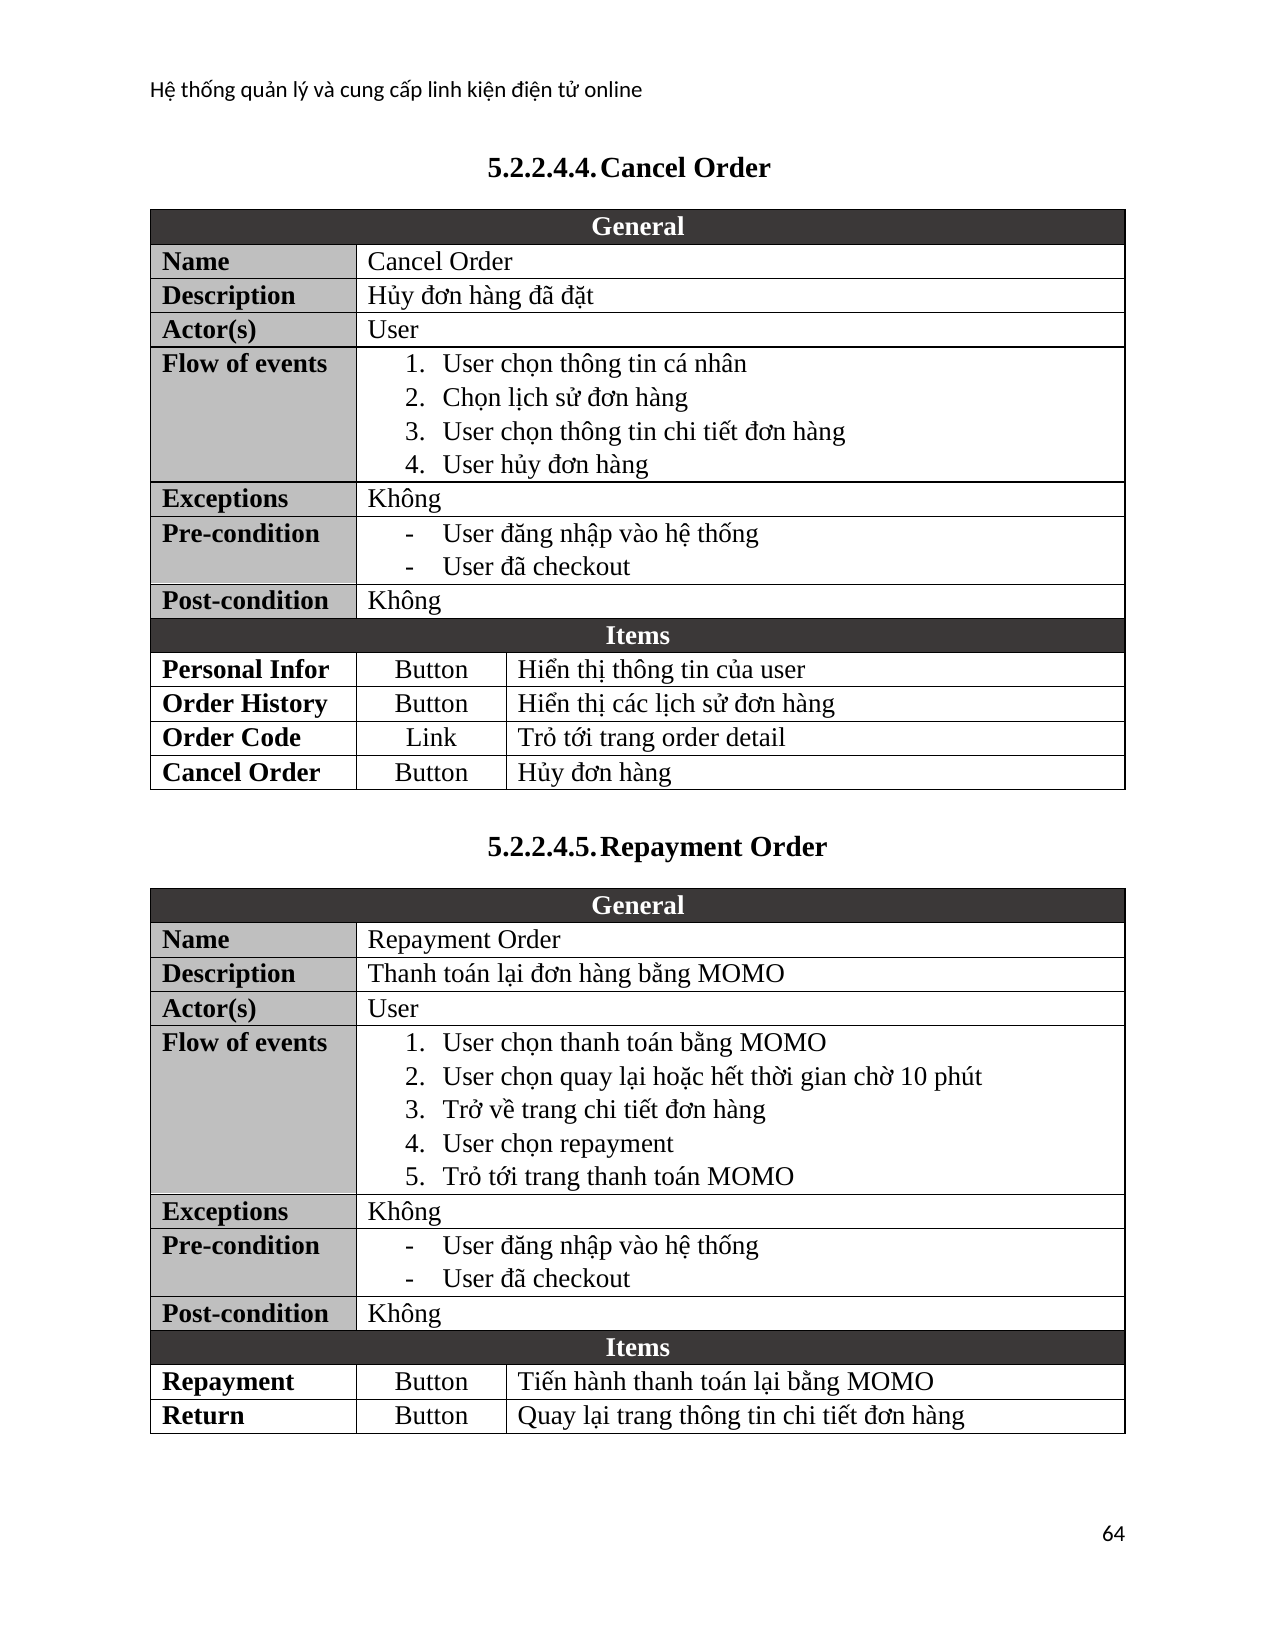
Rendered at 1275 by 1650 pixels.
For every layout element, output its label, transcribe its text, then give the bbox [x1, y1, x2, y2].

table_header General [151, 210, 1124, 244]
table_cell User [357, 992, 1124, 1025]
list Repayment Order [487, 829, 1125, 862]
table_cell Post-condition [151, 1297, 356, 1330]
table_cell Tiến hành thanh toán lại bằng MOMO [507, 1365, 1124, 1398]
table_cell Quay lại trang thông tin chi tiết đơn hàng [507, 1400, 1124, 1433]
table_cell Items [151, 1331, 1124, 1364]
table_cell Actor(s) [151, 313, 356, 346]
table_cell User chọn thanh toán bằng MOMO User chọn quay lại hoặc hết thời gian chờ 10 phút Trở về trang chi tiết đơn hàng User chọn repayment Trỏ tới trang thanh toán MOMO [357, 1026, 1124, 1193]
table_cell Actor(s) [151, 992, 356, 1025]
table_cell Description [151, 279, 356, 312]
table_cell Pre-condition [151, 1229, 356, 1296]
table_cell User đăng nhập vào hệ thống User đã checkout [357, 517, 1124, 583]
table_header General [151, 889, 1124, 922]
table_cell Cancel Order [357, 245, 1124, 278]
table_cell User đăng nhập vào hệ thống User đã checkout [357, 1229, 1124, 1296]
table_cell Repayment Order [357, 923, 1124, 957]
table_cell Button [357, 653, 506, 686]
table_cell Button [357, 687, 506, 721]
table_cell Button [357, 1400, 506, 1433]
table_cell Hủy đơn hàng [507, 756, 1124, 789]
list Cancel Order [487, 150, 1125, 183]
table_cell Exceptions [151, 483, 356, 516]
table_cell Không [357, 1195, 1124, 1228]
table_cell User [357, 313, 1124, 346]
table_cell Button [357, 1365, 506, 1398]
table_cell User chọn thông tin cá nhân Chọn lịch sử đơn hàng User chọn thông tin chi tiết đơn hàng User hủy đơn hàng [357, 348, 1124, 481]
table_cell Pre-condition [151, 517, 356, 583]
table_cell Exceptions [151, 1195, 356, 1228]
table_cell Flow of events [151, 348, 356, 481]
table_cell Link [357, 722, 506, 755]
table_cell Post-condition [151, 585, 356, 618]
table_cell Hủy đơn hàng đã đặt [357, 279, 1124, 312]
table_cell Button [357, 756, 506, 789]
table_cell Return [151, 1400, 356, 1433]
table_cell Personal Infor [151, 653, 356, 686]
table_cell Không [357, 483, 1124, 516]
table_cell Hiển thị thông tin của user [507, 653, 1124, 686]
table_cell Name [151, 245, 356, 278]
table_cell Không [357, 585, 1124, 618]
table_cell Items [151, 619, 1124, 652]
table_cell Flow of events [151, 1026, 356, 1193]
table_cell Không [357, 1297, 1124, 1330]
table_cell Thanh toán lại đơn hàng bằng MOMO [357, 958, 1124, 991]
table_cell Hiển thị các lịch sử đơn hàng [507, 687, 1124, 721]
table_cell Name [151, 923, 356, 957]
table_cell Order Code [151, 722, 356, 755]
table_cell Description [151, 958, 356, 991]
table_cell Trỏ tới trang order detail [507, 722, 1124, 755]
table_cell Cancel Order [151, 756, 356, 789]
table_cell Repayment [151, 1365, 356, 1398]
table_cell Order History [151, 687, 356, 721]
